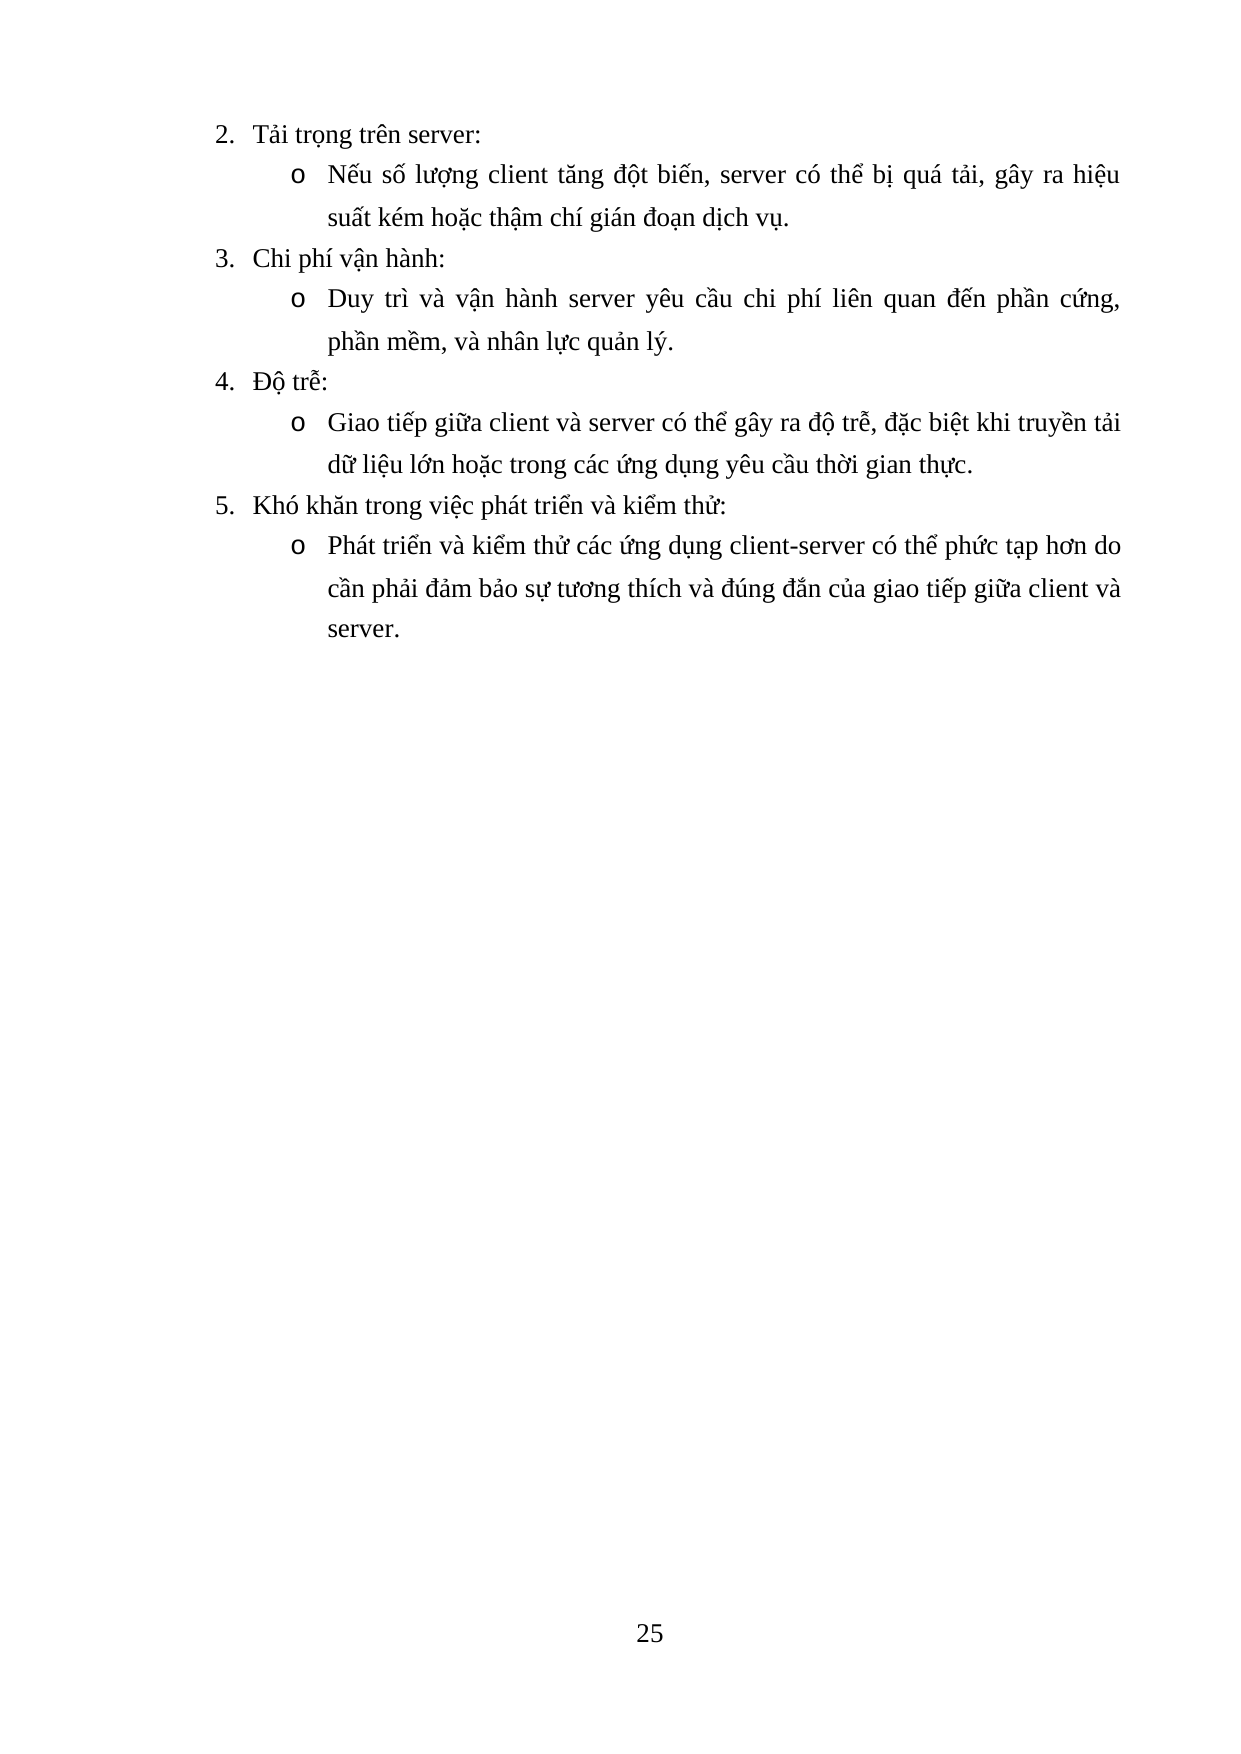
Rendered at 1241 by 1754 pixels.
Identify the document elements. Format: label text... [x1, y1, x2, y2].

list Duy trì và vận hành server yêu cầu chi phí liên quan đến phần cứng, phần mềm, và nhân lực quản lý. [290, 282, 1122, 356]
list Phát triển và kiểm thử các ứng dụng client-server có thể phức tạp hơn do cần phải đảm bảo sự tương thích và đúng đắn của giao tiếp giữa client và server. [290, 529, 1122, 643]
list Nếu số lượng client tăng đột biến, server có thể bị quá tải, gây ra hiệu suất kém hoặc thậm chí gián đoạn dịch vụ. [290, 158, 1122, 232]
list Khó khăn trong việc phát triển và kiểm thử: [215, 489, 1122, 520]
list Tải trọng trên server: [215, 118, 1122, 149]
list Độ trễ: [215, 365, 1122, 396]
list Chi phí vận hành: [215, 242, 1122, 273]
list Giao tiếp giữa client và server có thể gây ra độ trễ, đặc biệt khi truyền tải dữ liệu lớn hoặc trong các ứng dụng yêu cầu thời gian thực. [290, 406, 1122, 479]
